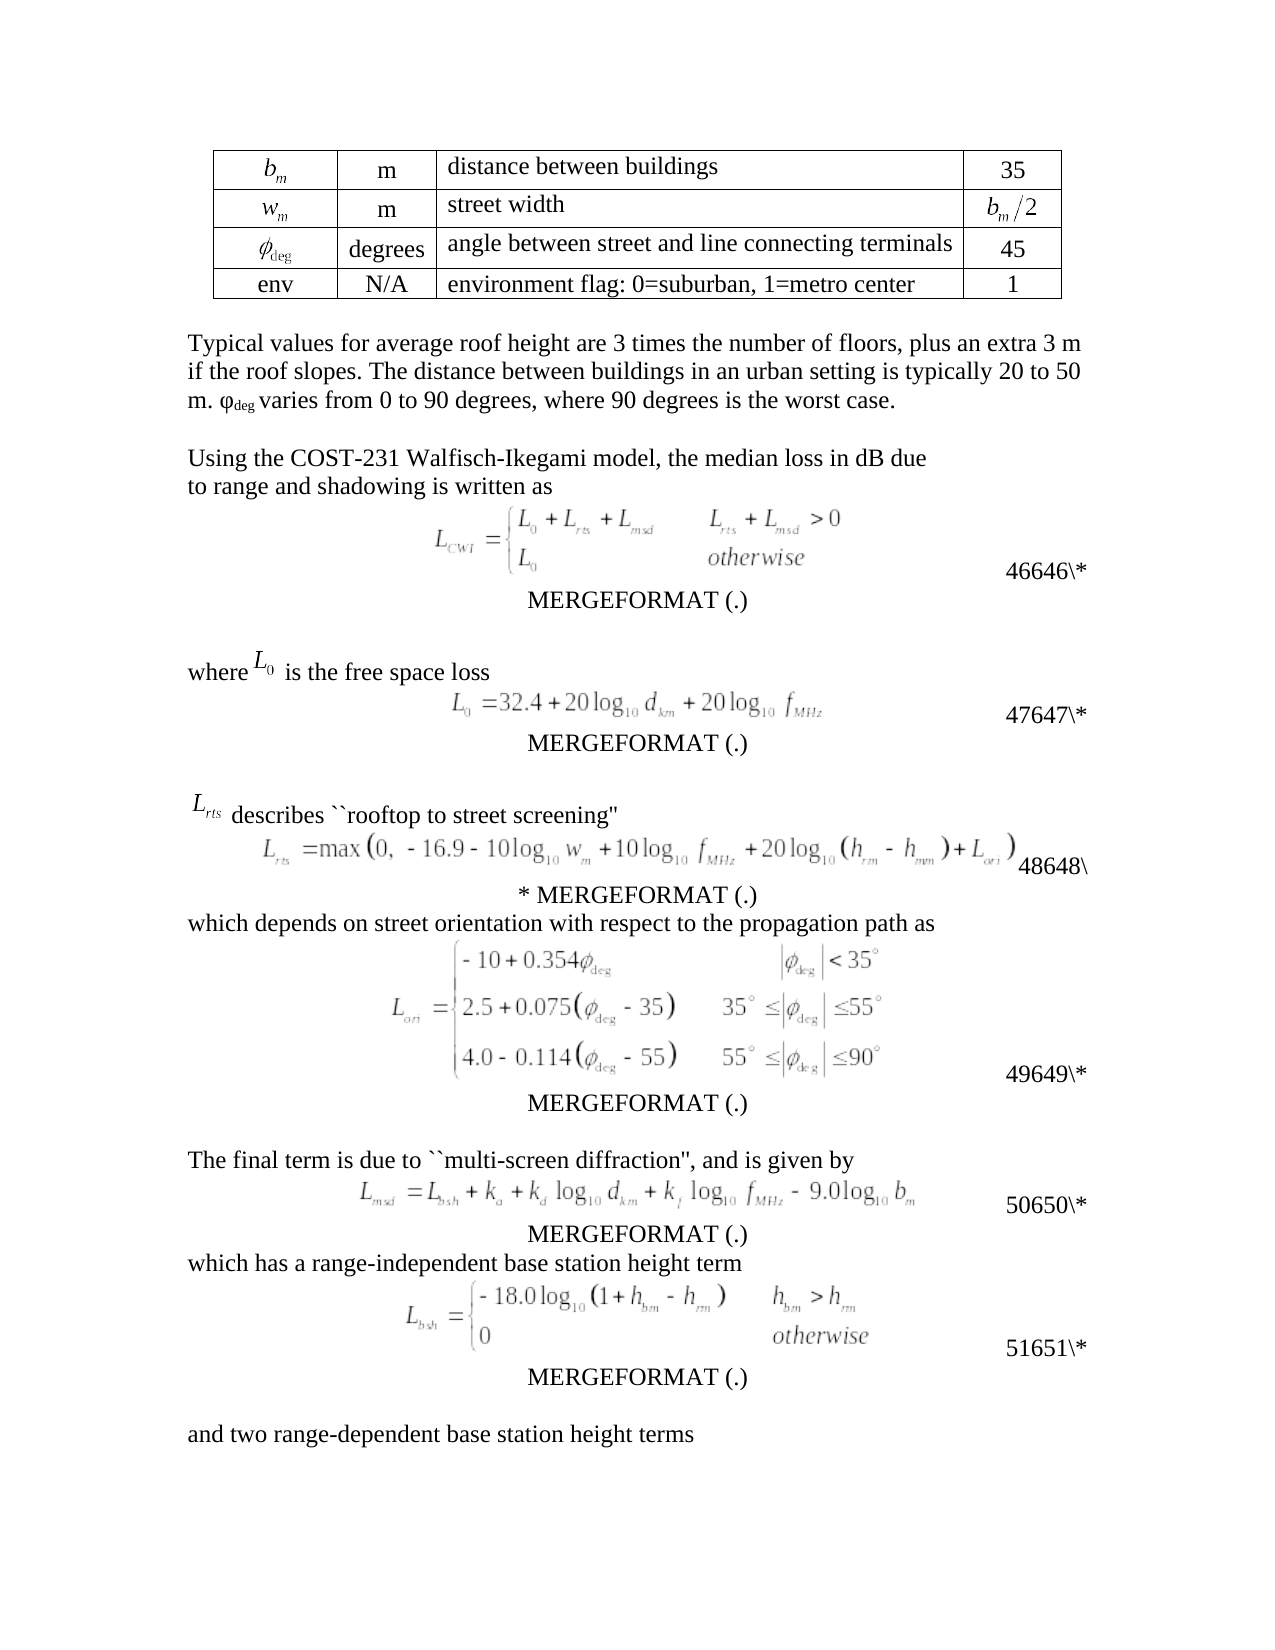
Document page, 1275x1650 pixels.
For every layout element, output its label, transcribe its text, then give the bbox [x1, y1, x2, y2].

table_cell angle between street and line connecting terminals [437, 228, 963, 268]
text Using the COST-231 Walfisch-Ikegami model, the median loss in dB due [187, 443, 1087, 471]
table_cell street width [437, 190, 963, 227]
table_cell distance between buildings [437, 151, 963, 188]
table_cell 1 [964, 269, 1061, 298]
table_cell [964, 190, 1061, 227]
table_cell m [338, 190, 436, 227]
table_cell N/A [338, 269, 436, 298]
table_cell degrees [338, 228, 436, 268]
text which depends on street orientation with respect to the propagation path as [187, 908, 1087, 937]
table_cell [214, 151, 337, 188]
text The final term is due to ``multi-screen diffraction'', and is given by [187, 1145, 1087, 1174]
table_cell 45 [964, 228, 1061, 268]
text to range and shadowing is written as [187, 471, 1087, 500]
table_cell [214, 228, 337, 268]
table_cell 35 [964, 151, 1061, 188]
text and two range-dependent base station height terms [187, 1419, 1087, 1448]
text describes ``rooftop to street screening'' [187, 786, 1087, 829]
table_cell m [338, 151, 436, 188]
table_cell env [214, 269, 337, 298]
table_cell [214, 190, 337, 227]
text where is the free space loss [187, 643, 1087, 686]
text Typical values for average roof height are 3 times the number of floors, plus an extra 3 m if the roof slopes. The distance between buildings in an urban setting is typically 20 to 50 m. φdeg varies from 0 to 90 degrees, where 90 degrees is the worst case. [187, 328, 1087, 414]
table_cell environment flag: 0=suburban, 1=metro center [437, 269, 963, 298]
text which has a range-independent base station height term [187, 1248, 1087, 1277]
